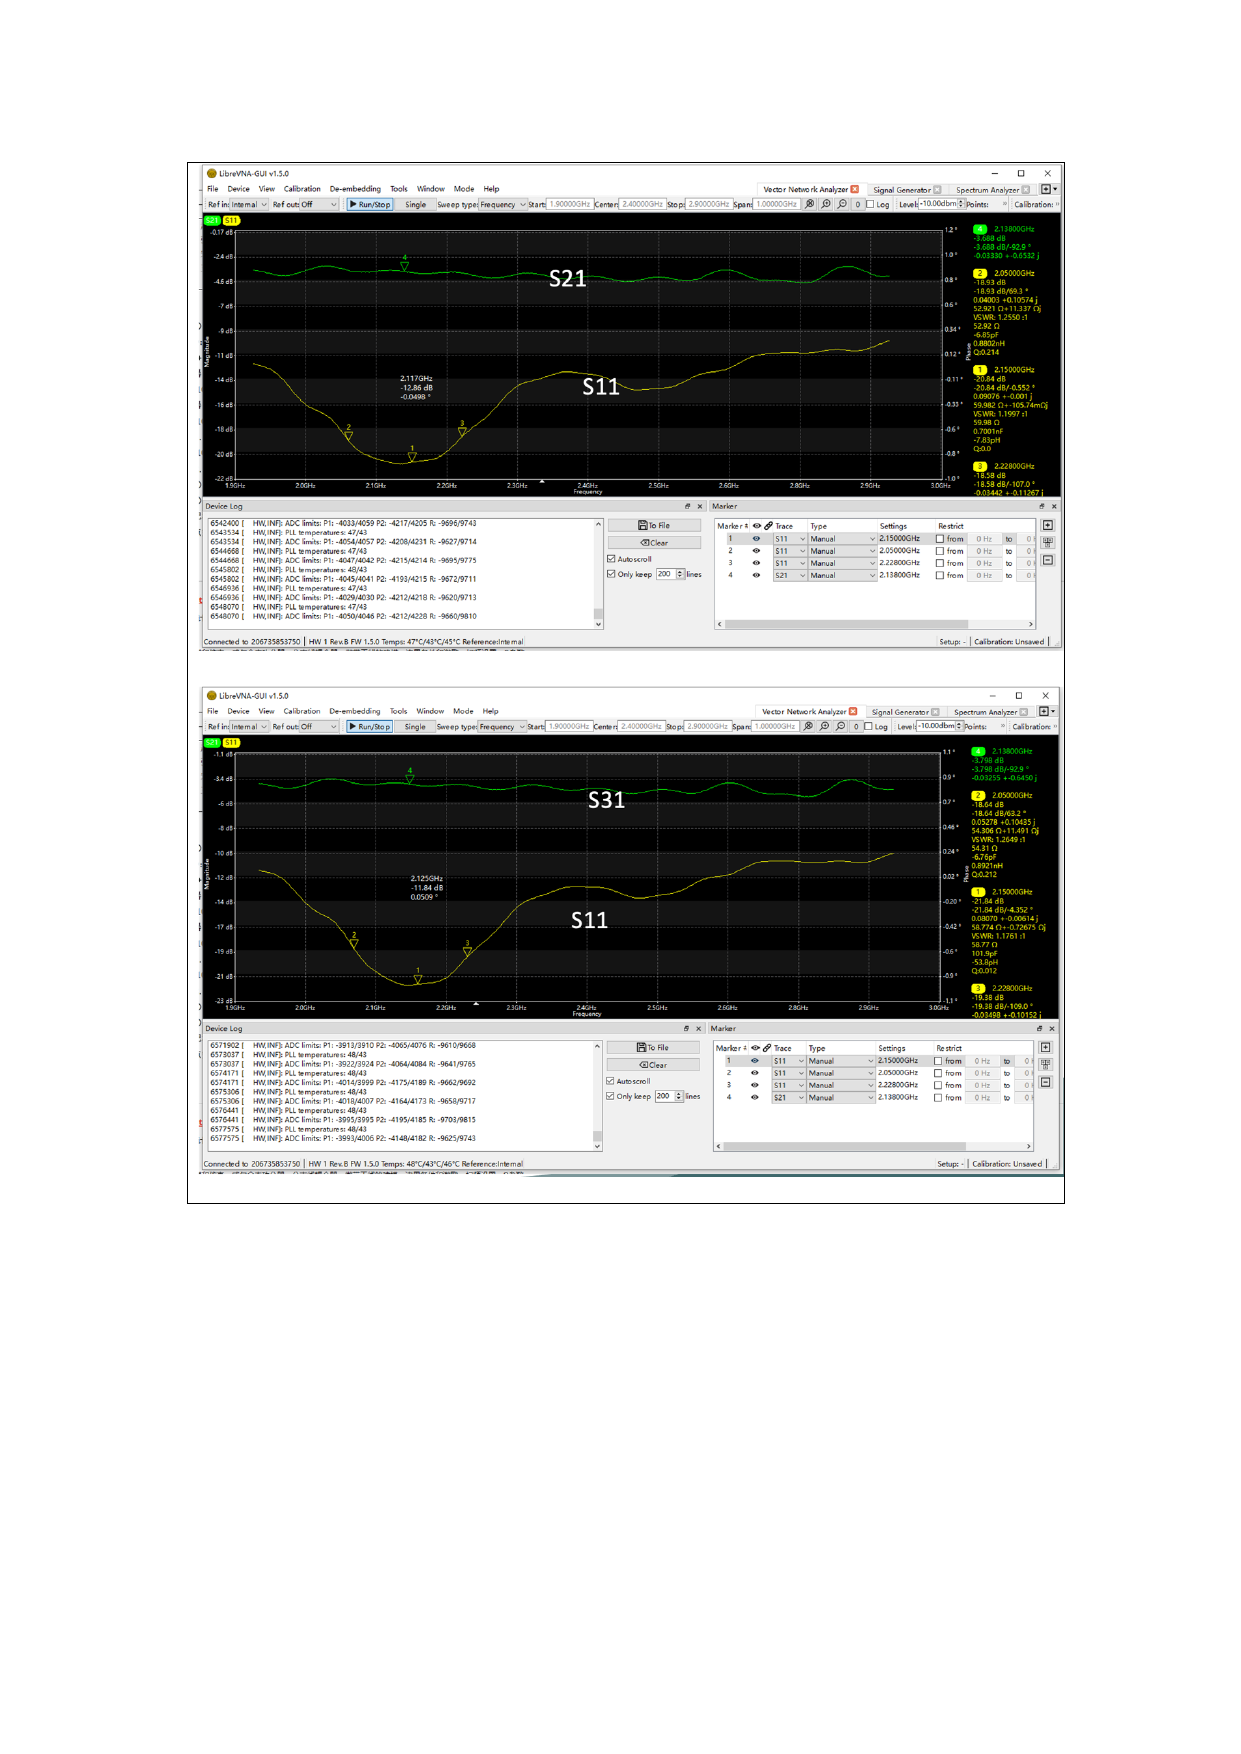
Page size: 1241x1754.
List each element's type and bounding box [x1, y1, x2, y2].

table_cell [188, 163, 1064, 1203]
picture [198, 683, 1064, 1177]
picture [198, 163, 1064, 651]
